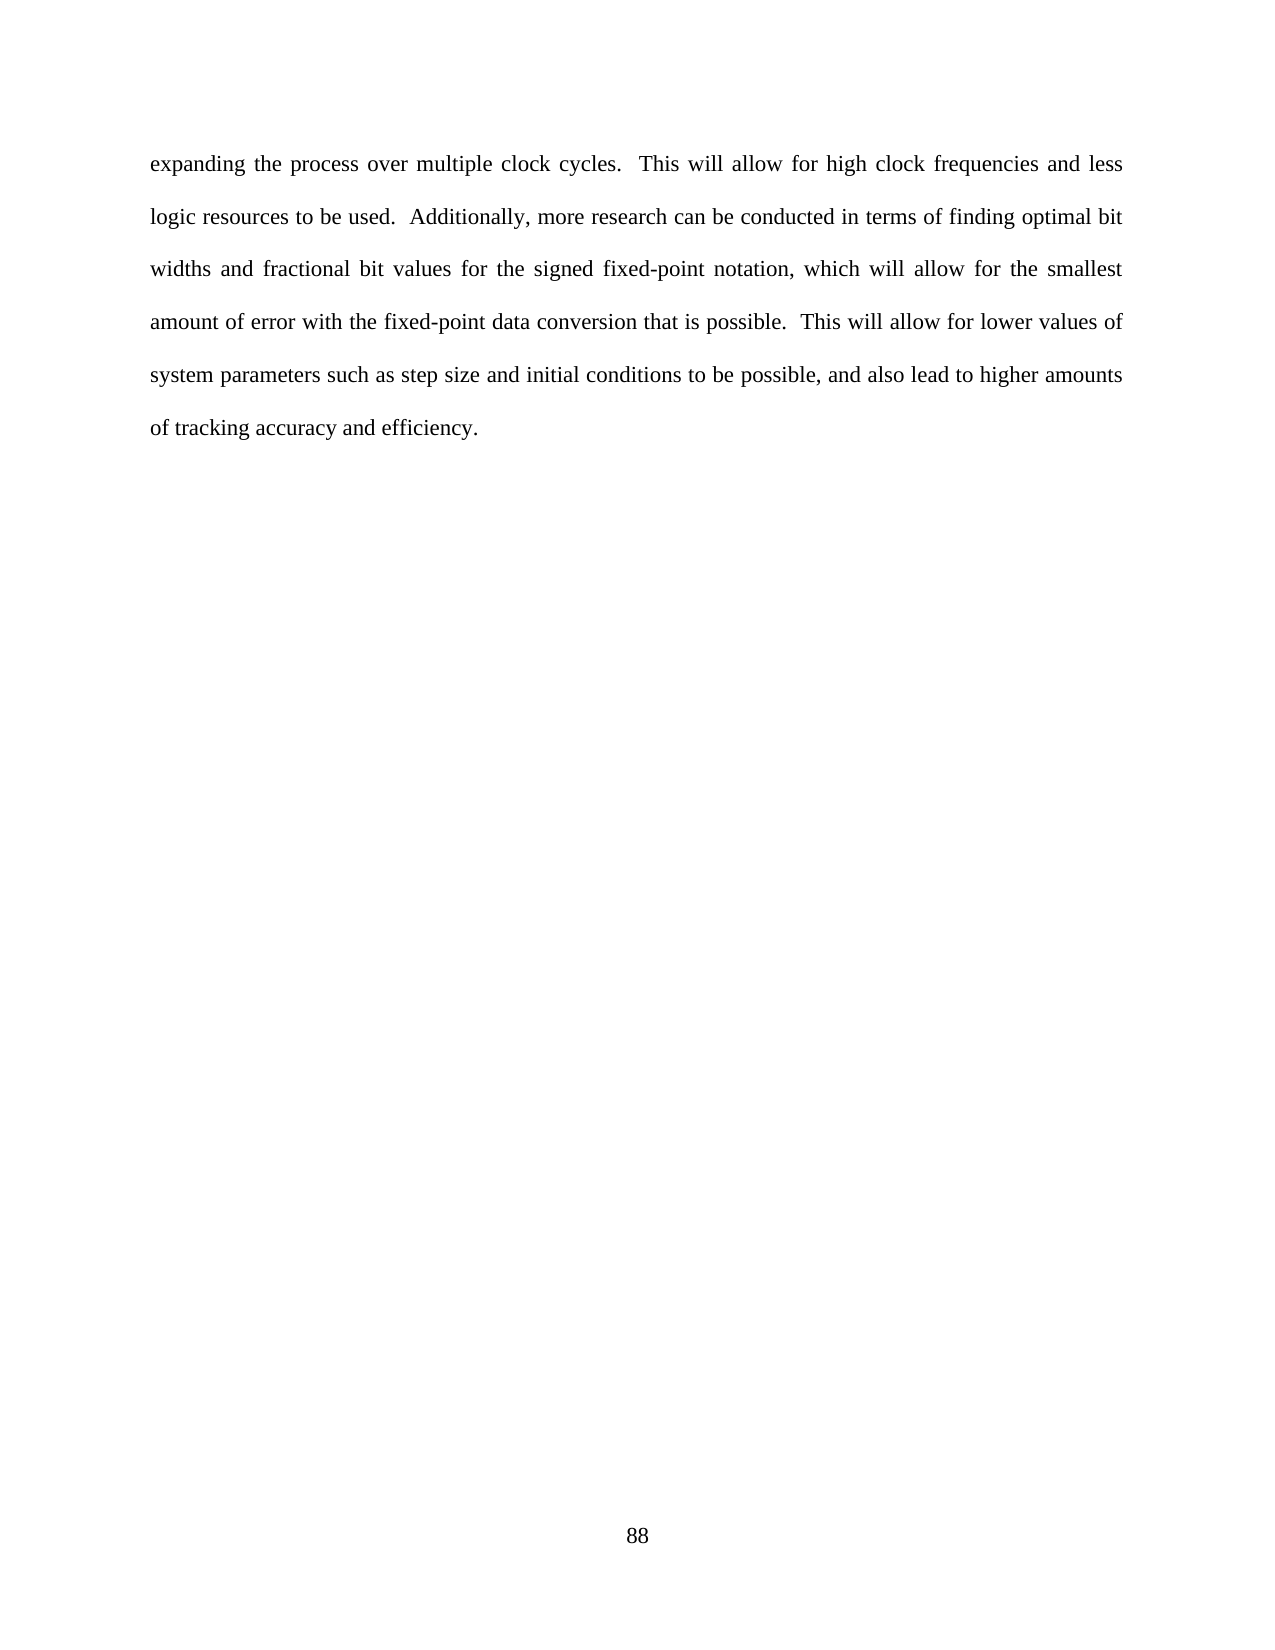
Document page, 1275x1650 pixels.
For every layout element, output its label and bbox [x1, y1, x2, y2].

text [150, 150, 1125, 440]
